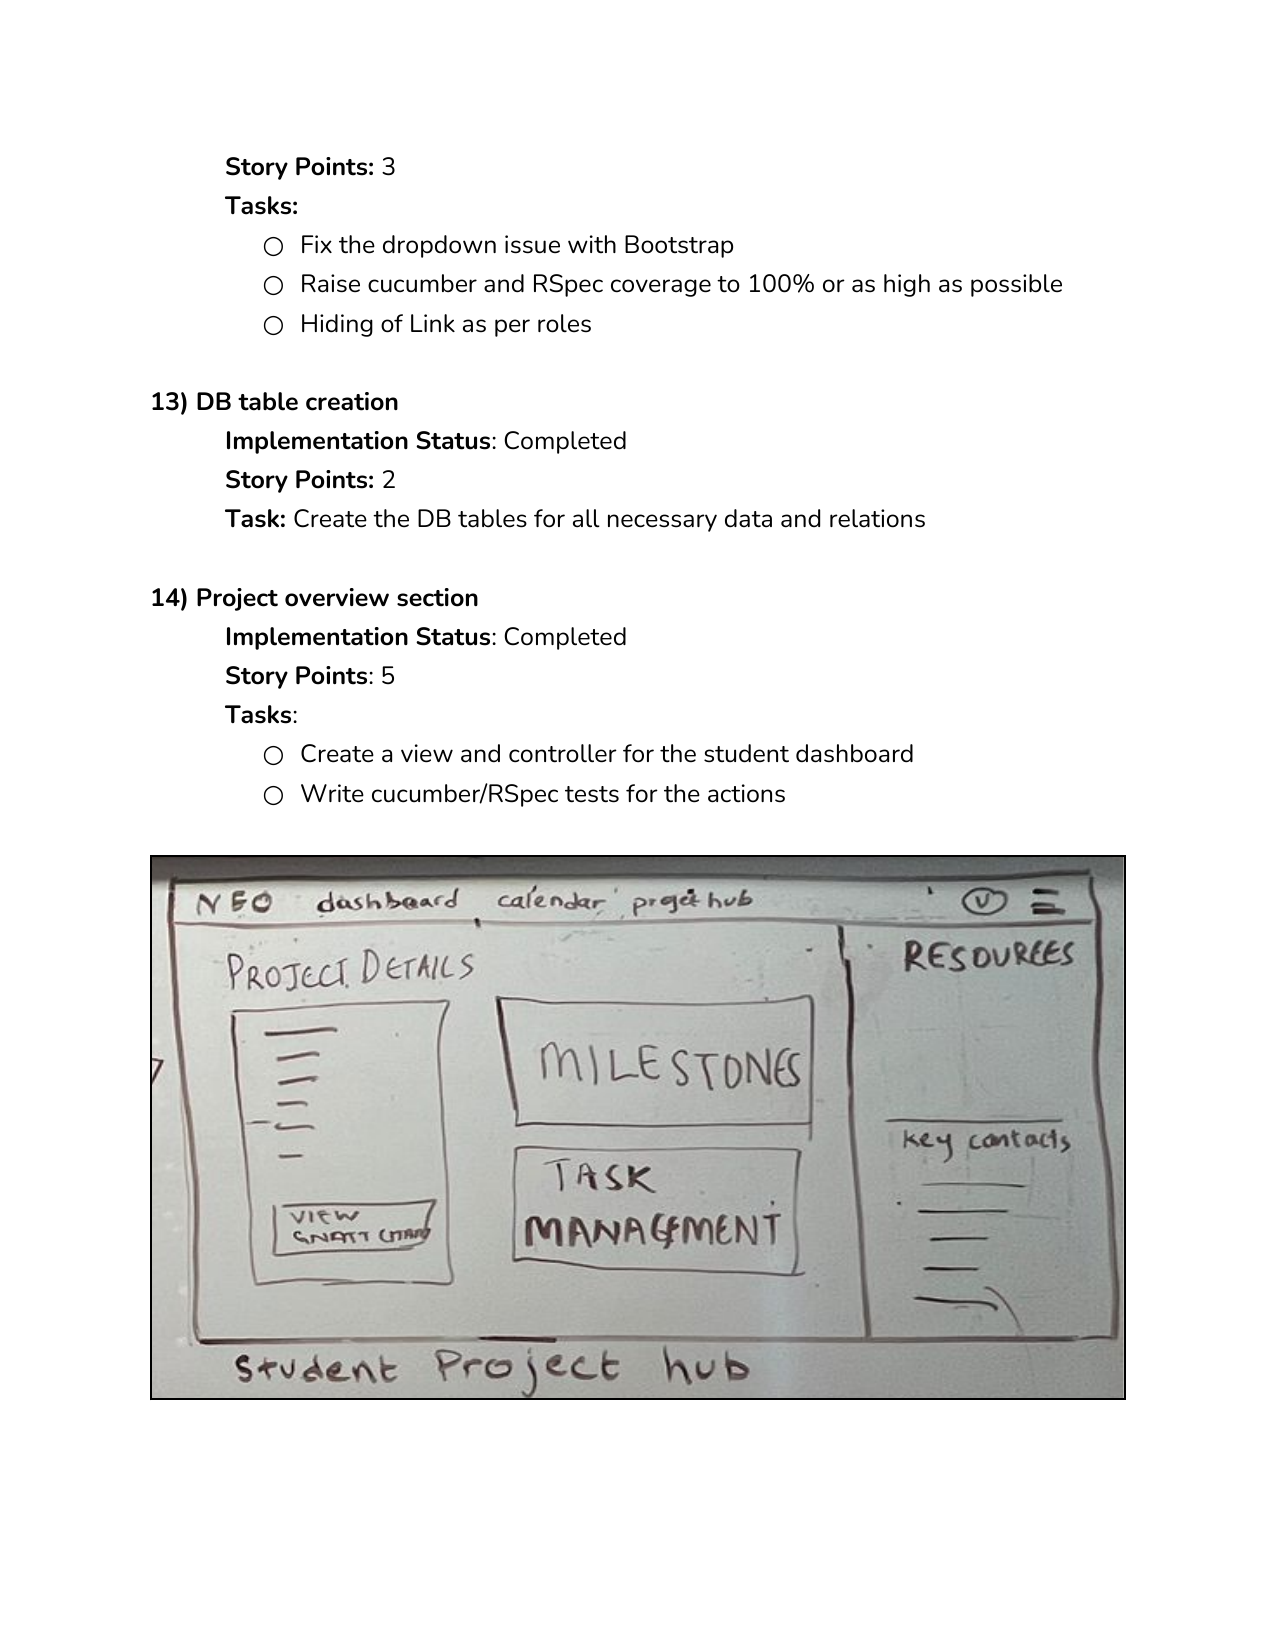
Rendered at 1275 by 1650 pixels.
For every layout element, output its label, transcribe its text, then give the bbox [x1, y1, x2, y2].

text Task: Create the DB tables for all necessary data and relations [225, 502, 1125, 537]
text Tasks: [150, 698, 1125, 732]
list Write cucumber/RSpec tests for the actions [262, 777, 1125, 811]
text 13) DB table creation [150, 385, 1125, 419]
text Implementation Status: Completed [150, 424, 1125, 458]
picture [152, 857, 1124, 1398]
list Hiding of Link as per roles [262, 307, 1125, 341]
list Fix the dropdown issue with Bootstrap [262, 228, 1125, 262]
list Raise cucumber and RSpec coverage to 100% or as high as possible [262, 267, 1125, 302]
text Story Points: 2 [225, 463, 1125, 497]
list Create a view and controller for the student dashboard [262, 737, 1125, 772]
text Story Points: 5 [150, 659, 1125, 693]
text 14) Project overview section [150, 581, 1125, 615]
text Story Points: 3 [225, 150, 1125, 184]
text Tasks: [225, 189, 1125, 223]
text Implementation Status: Completed [150, 620, 1125, 654]
